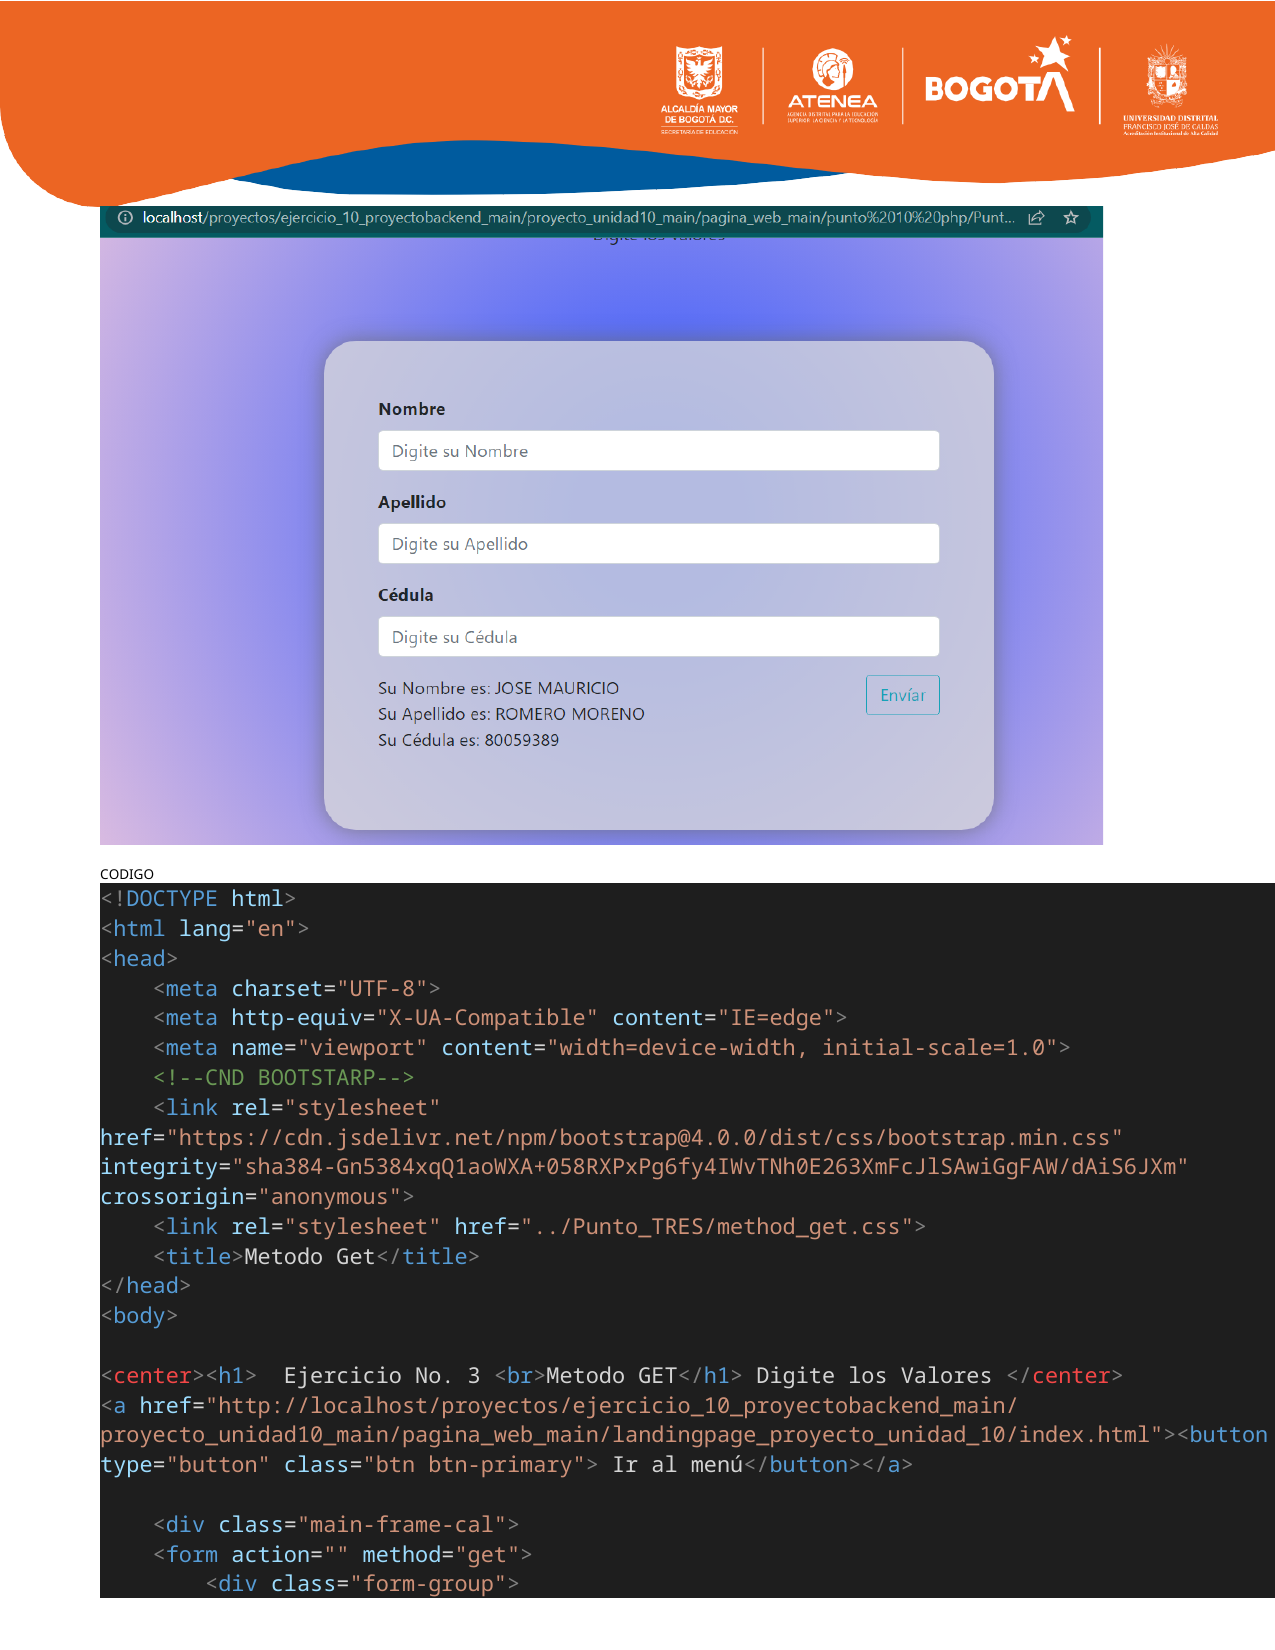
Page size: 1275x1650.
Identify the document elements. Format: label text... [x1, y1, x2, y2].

text <div class="form-group"> [100, 1568, 1275, 1598]
text <title>Metodo Get</title> [100, 1241, 1275, 1270]
text <meta http-equiv="X-UA-Compatible" content="IE=edge"> [100, 1002, 1275, 1032]
text <a href="http://localhost/proyectos/ejercicio_10_proyectobackend_main/proyecto_unidad10_main/pagina_web_main/landingpage_proyecto_unidad_10/index.html"><button type="button" class="btn btn-primary"> Ir al menú</button></a> [100, 1389, 1275, 1479]
text <!DOCTYPE html> [100, 883, 1275, 913]
text <link rel="stylesheet" href="https://cdn.jsdelivr.net/npm/bootstrap@4.0.0/dist/css/bootstrap.min.css" integrity="sha384-Gn5384xqQ1aoWXA+058RXPxPg6fy4IWvTNh0E263XmFcJlSAwiGgFAW/dAiS6JXm" crossorigin="anonymous"> [100, 1092, 1275, 1211]
text <meta charset="UTF-8"> [100, 972, 1275, 1002]
text <center><h1> Ejercicio No. 3 <br>Metodo GET</h1> Digite los Valores </center> [100, 1360, 1275, 1389]
text <head> [100, 943, 1275, 972]
picture [0, 1, 1275, 845]
text <!--CND BOOTSTARP--> [100, 1062, 1275, 1092]
text <div class="main-frame-cal"> [100, 1509, 1275, 1538]
text <link rel="stylesheet" href="../Punto_TRES/method_get.css"> [100, 1211, 1275, 1241]
text <body> [100, 1300, 1275, 1330]
text <form action="" method="get"> [100, 1538, 1275, 1568]
text </head> [100, 1270, 1275, 1300]
text CODIGO [100, 865, 1275, 883]
text <html lang="en"> [100, 913, 1275, 943]
text <meta name="viewport" content="width=device-width, initial-scale=1.0"> [100, 1032, 1275, 1062]
